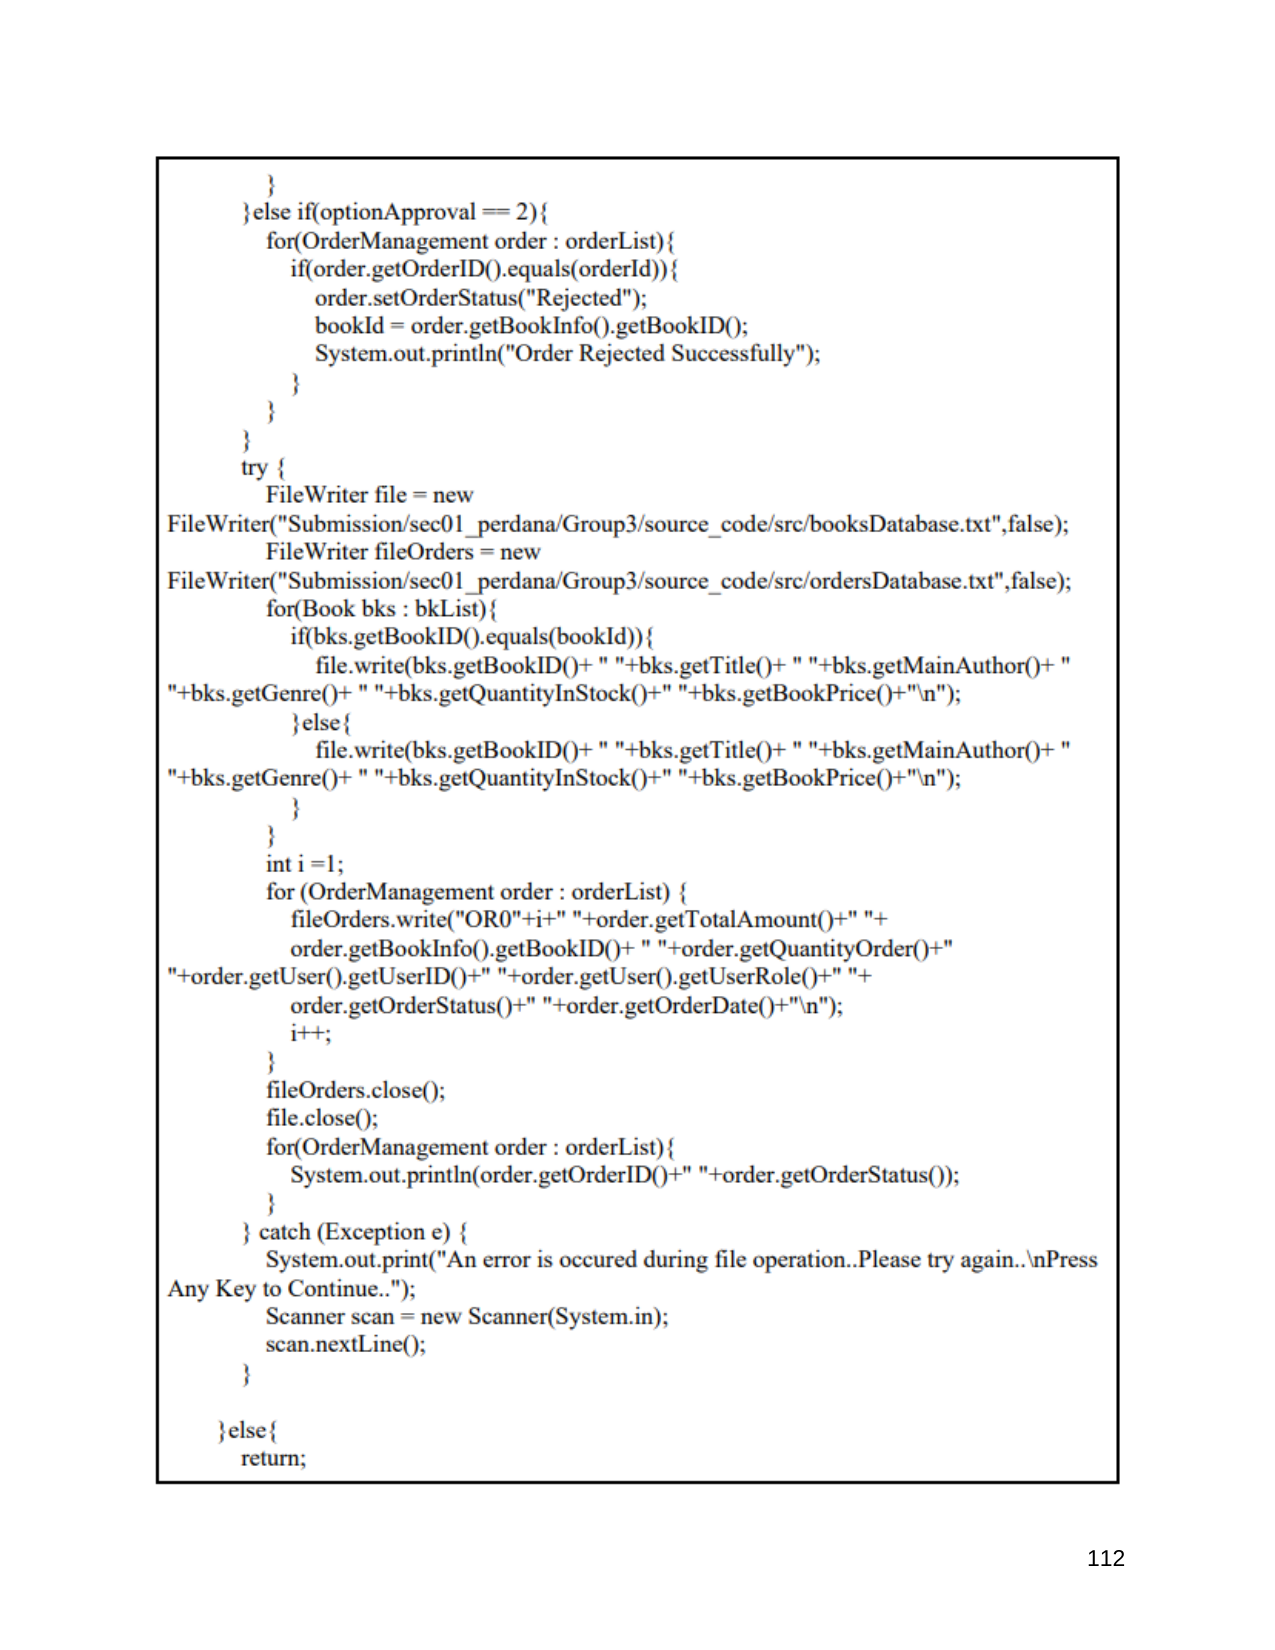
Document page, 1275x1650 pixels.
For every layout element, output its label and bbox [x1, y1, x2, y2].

picture [150, 150, 1125, 1492]
